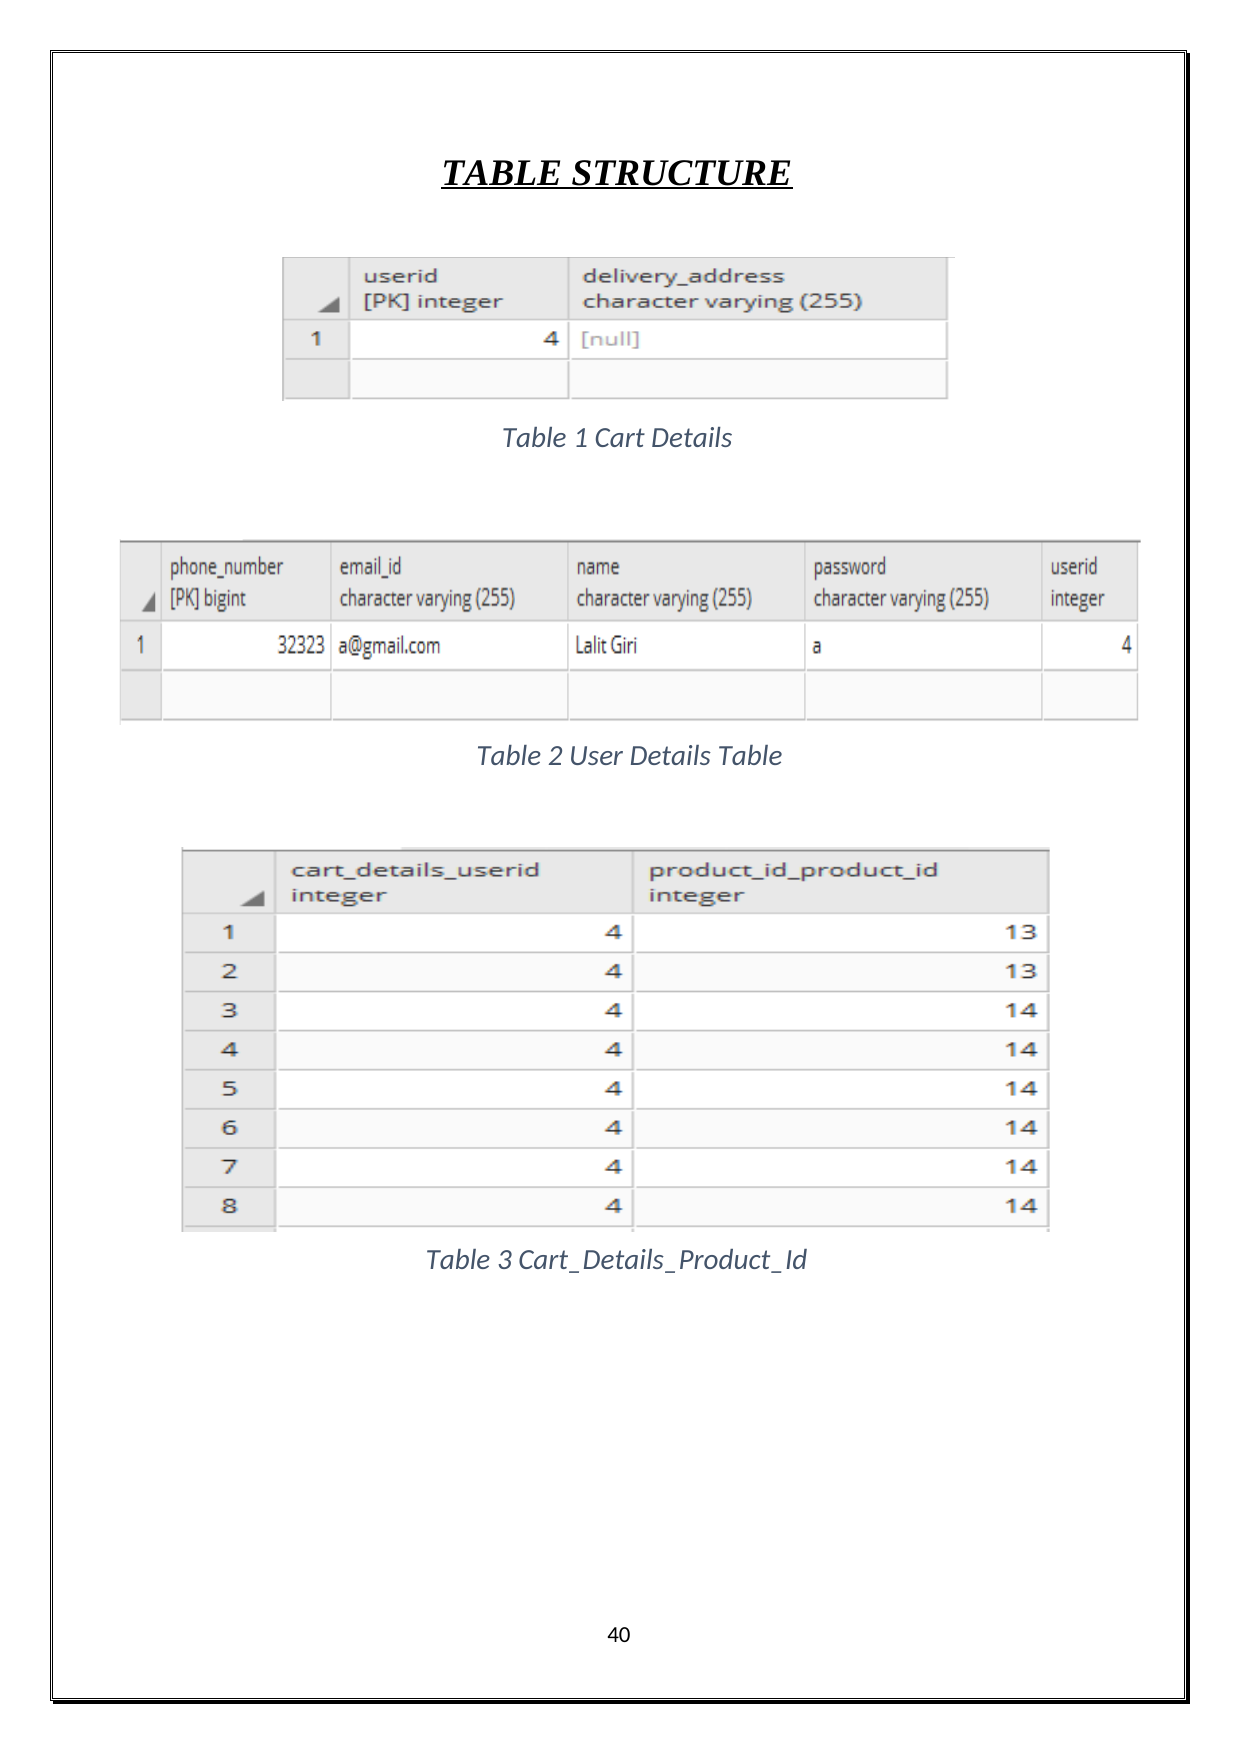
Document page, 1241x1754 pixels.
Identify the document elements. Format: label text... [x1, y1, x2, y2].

text TABLE STRUCTURE [187, 150, 1049, 193]
text Table 1 Cart Details [187, 419, 1049, 455]
picture [181, 847, 1050, 1232]
picture [119, 539, 1141, 725]
picture [282, 257, 955, 401]
